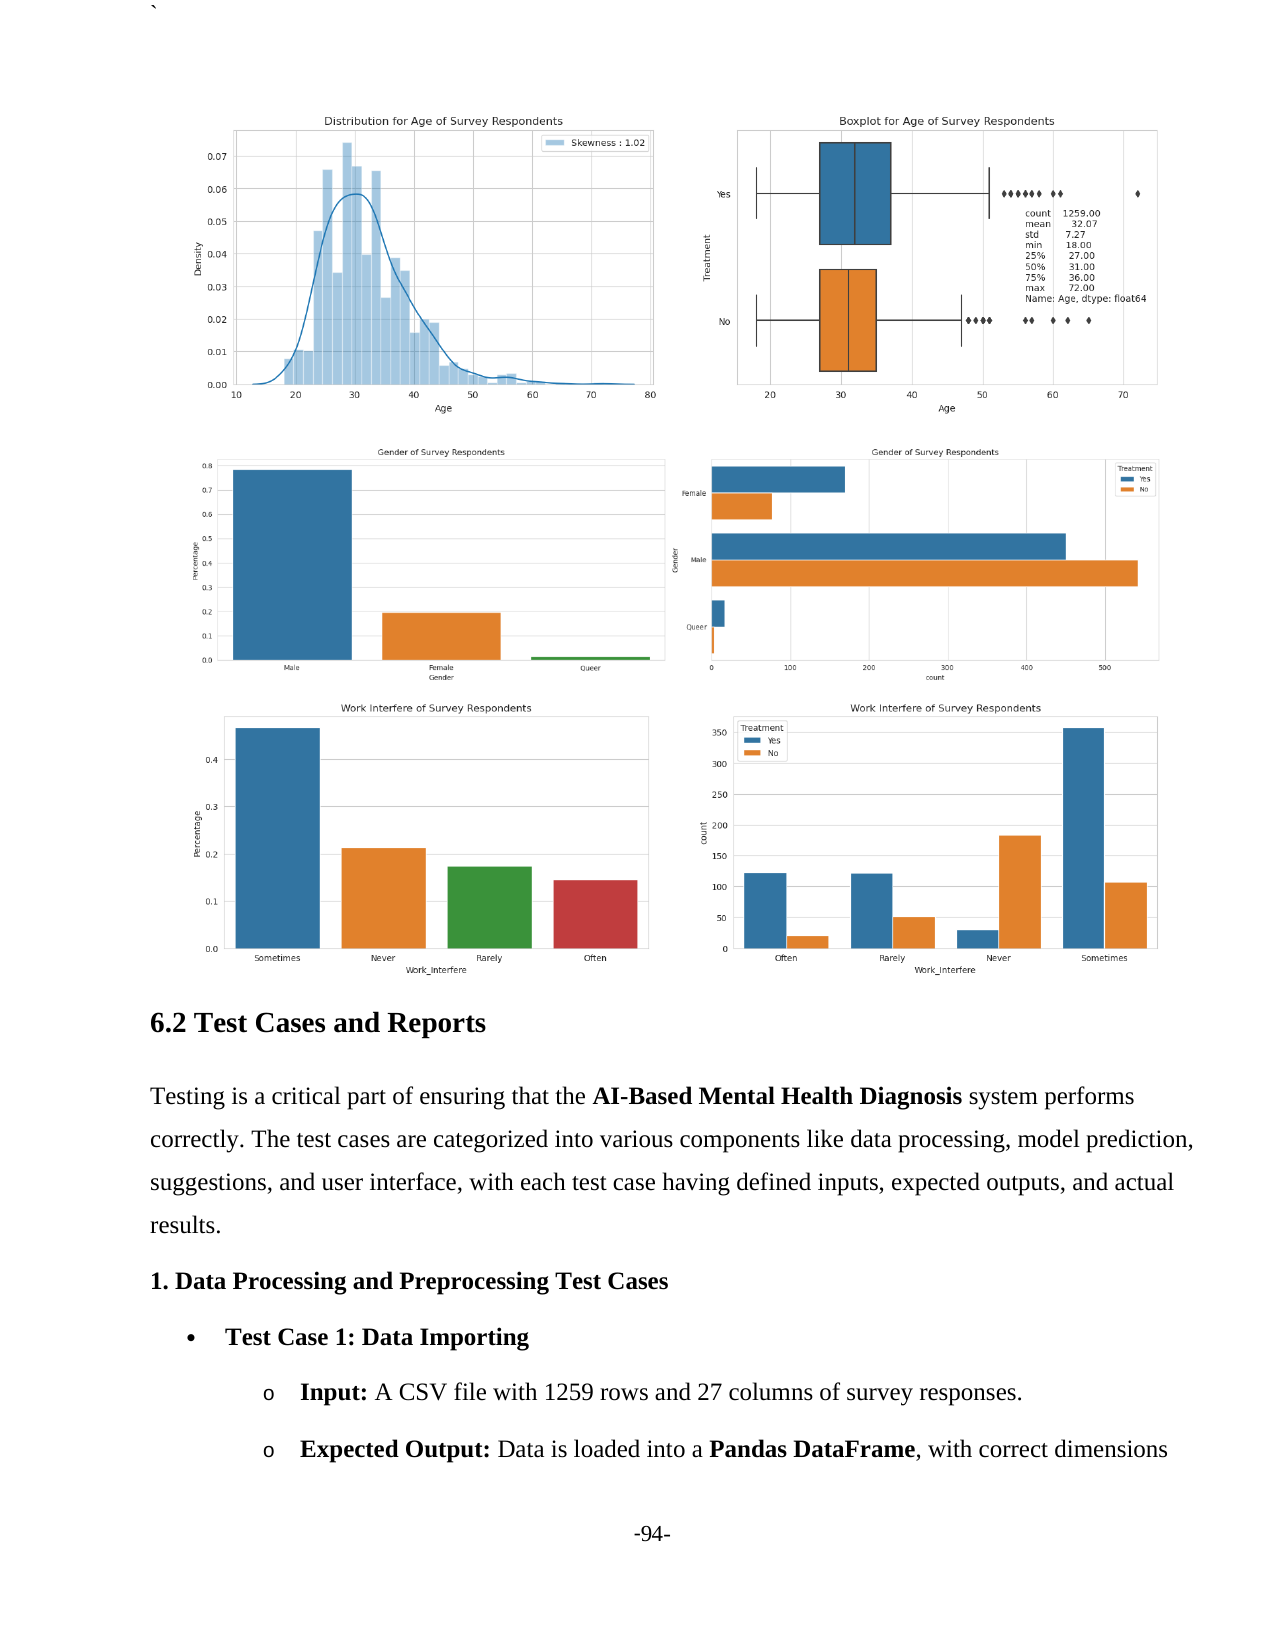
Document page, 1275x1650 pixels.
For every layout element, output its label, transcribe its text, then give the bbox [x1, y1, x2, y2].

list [262, 1434, 1200, 1464]
picture [187, 110, 1163, 419]
picture [187, 444, 1163, 686]
subtitle 6.2 Test Cases and Reports [150, 1006, 928, 1039]
text 1. Data Processing and Preprocessing Test Cases [150, 1266, 1200, 1295]
list Test Case 1: Data Importing [187, 1322, 1200, 1350]
picture [187, 698, 1163, 980]
list Input: A CSV file with 1259 rows and 27 columns of survey responses. [262, 1377, 1200, 1407]
text Testing is a critical part of ensuring that the AI-Based Mental Health Diagnosis system performs correctly. The test cases are categorized into various components like data processing, model prediction, suggestions, and user interface, with each test case having defined inputs, expected outputs, and actual results. [150, 1081, 1200, 1239]
